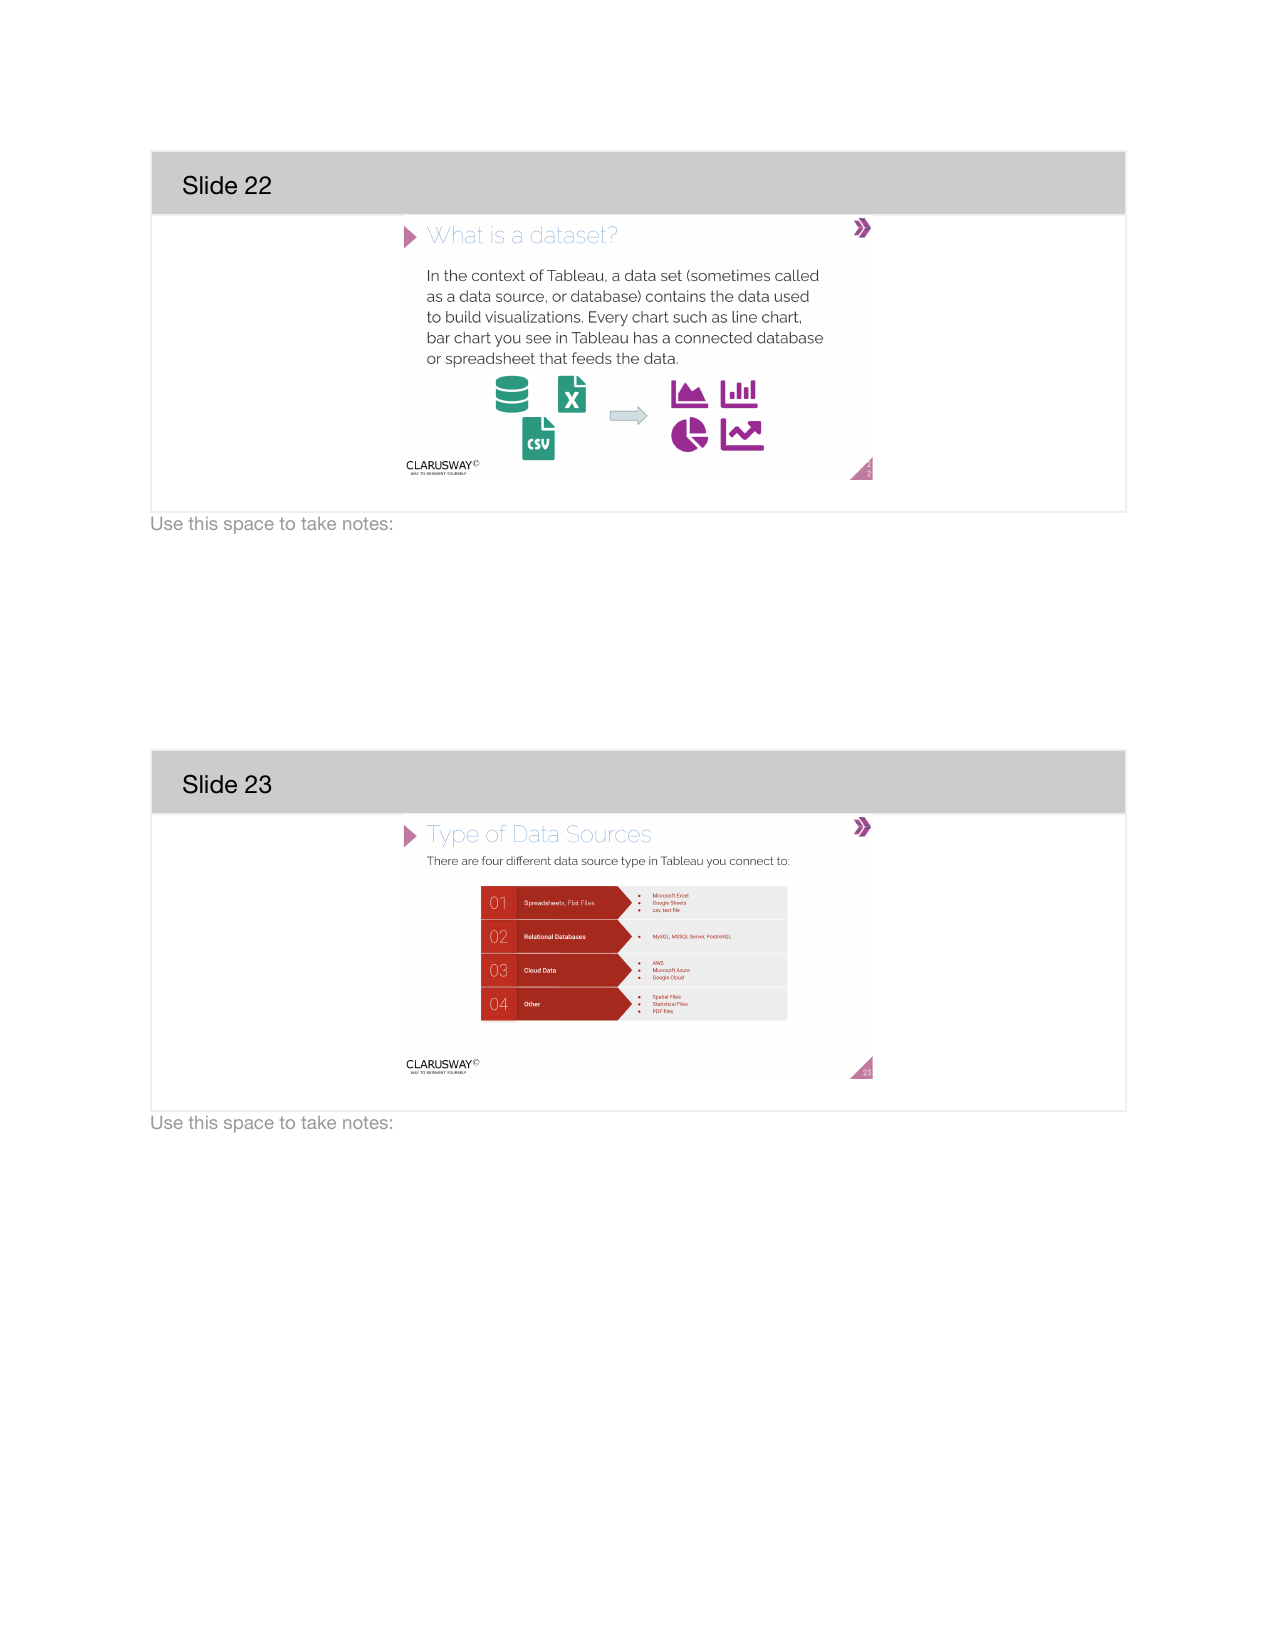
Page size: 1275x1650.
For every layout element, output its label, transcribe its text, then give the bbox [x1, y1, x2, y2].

text Use this space to take notes: [150, 513, 1125, 536]
table_header Slide 22 [152, 152, 1125, 214]
picture [403, 814, 873, 1079]
table_cell [152, 815, 1125, 1110]
table_header Slide 23 [152, 751, 1125, 813]
text Use this space to take notes: [150, 1112, 1125, 1135]
table_cell [152, 216, 1125, 511]
picture [403, 215, 873, 480]
